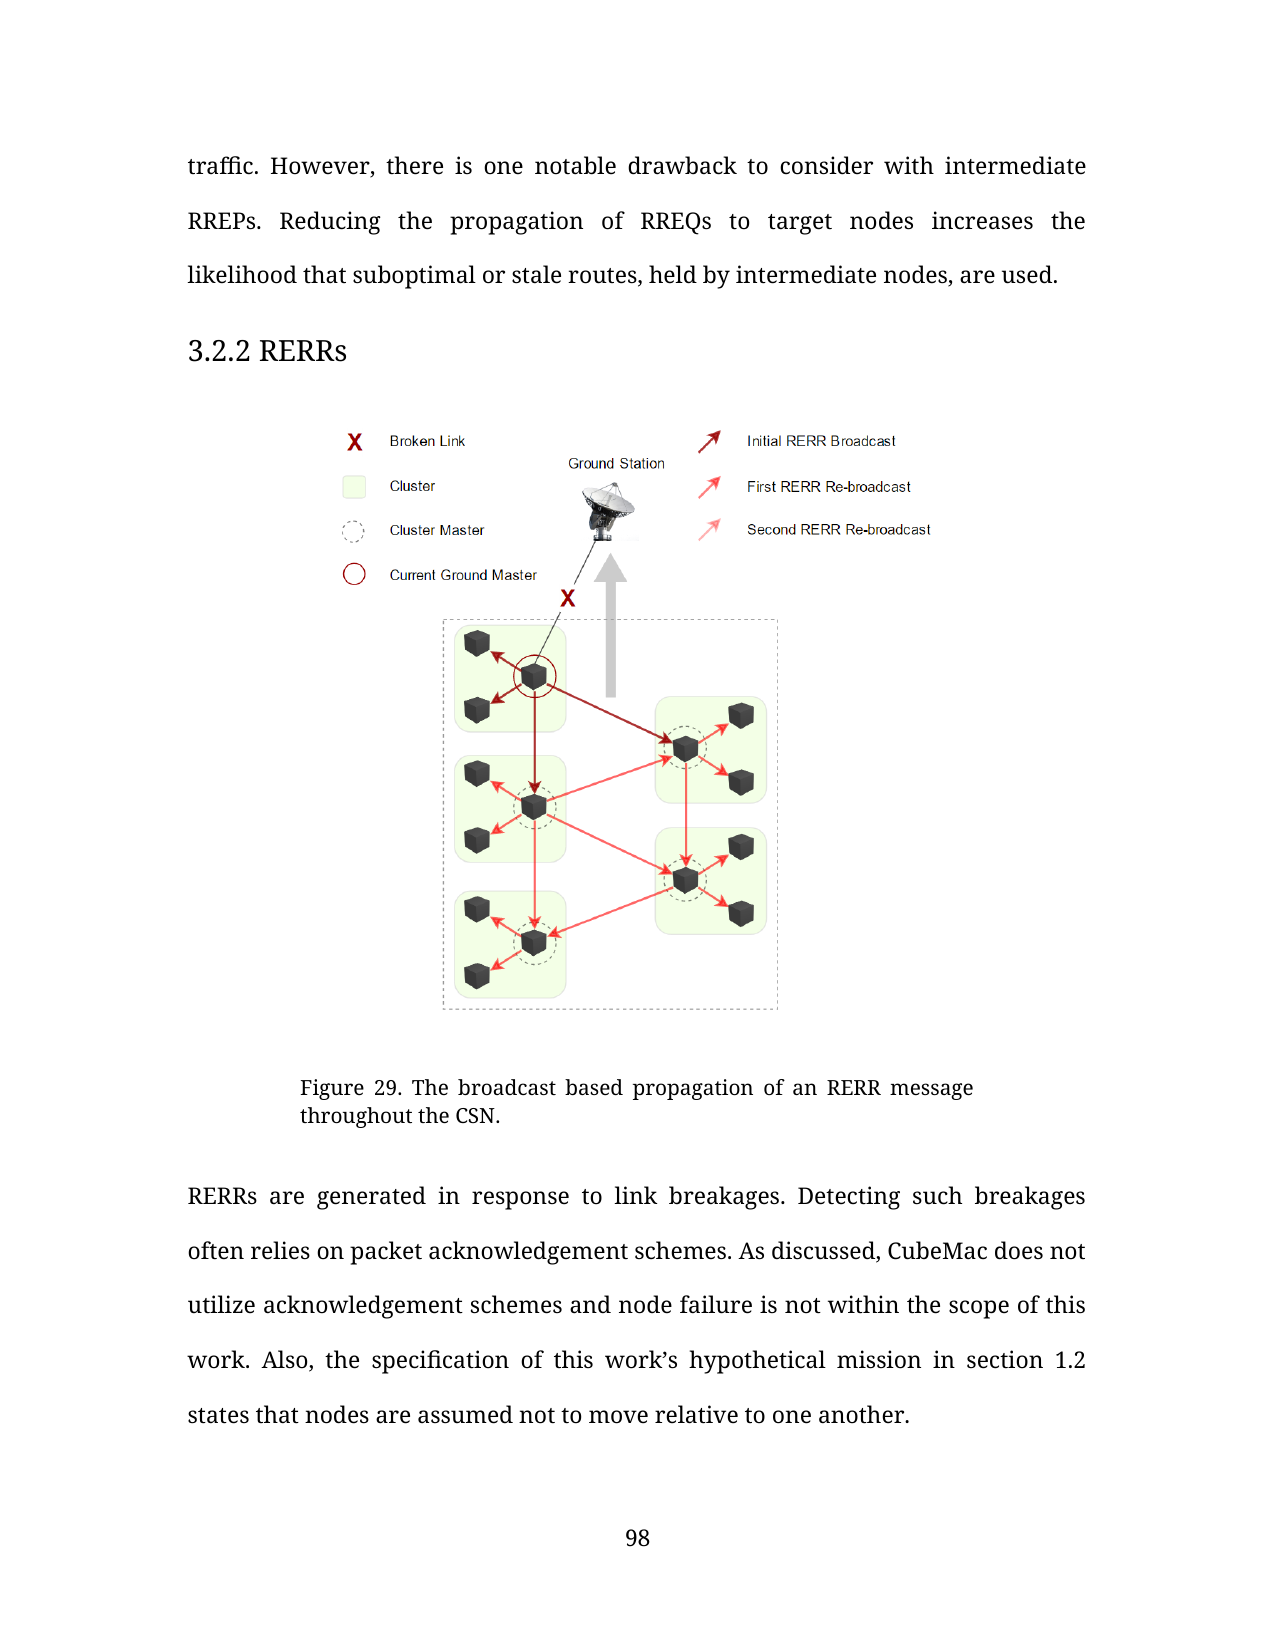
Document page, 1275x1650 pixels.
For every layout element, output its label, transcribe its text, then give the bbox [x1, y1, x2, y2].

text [187, 150, 1087, 291]
text RERRs are generated in response to link breakages. Detecting such breakages often relies on packet acknowledgement schemes. As discussed, CubeMac does not utilize acknowledgement schemes and node failure is not within the scope of this work. Also, the specification of this work’s hypothetical mission in section 1.2 states that nodes are assumed not to move relative to one another. [187, 1180, 1087, 1430]
picture [333, 416, 942, 1033]
subtitle RERRs [187, 331, 1087, 370]
text Figure 29. The broadcast based propagation of an RERR message throughout the CSN. [300, 1073, 975, 1130]
